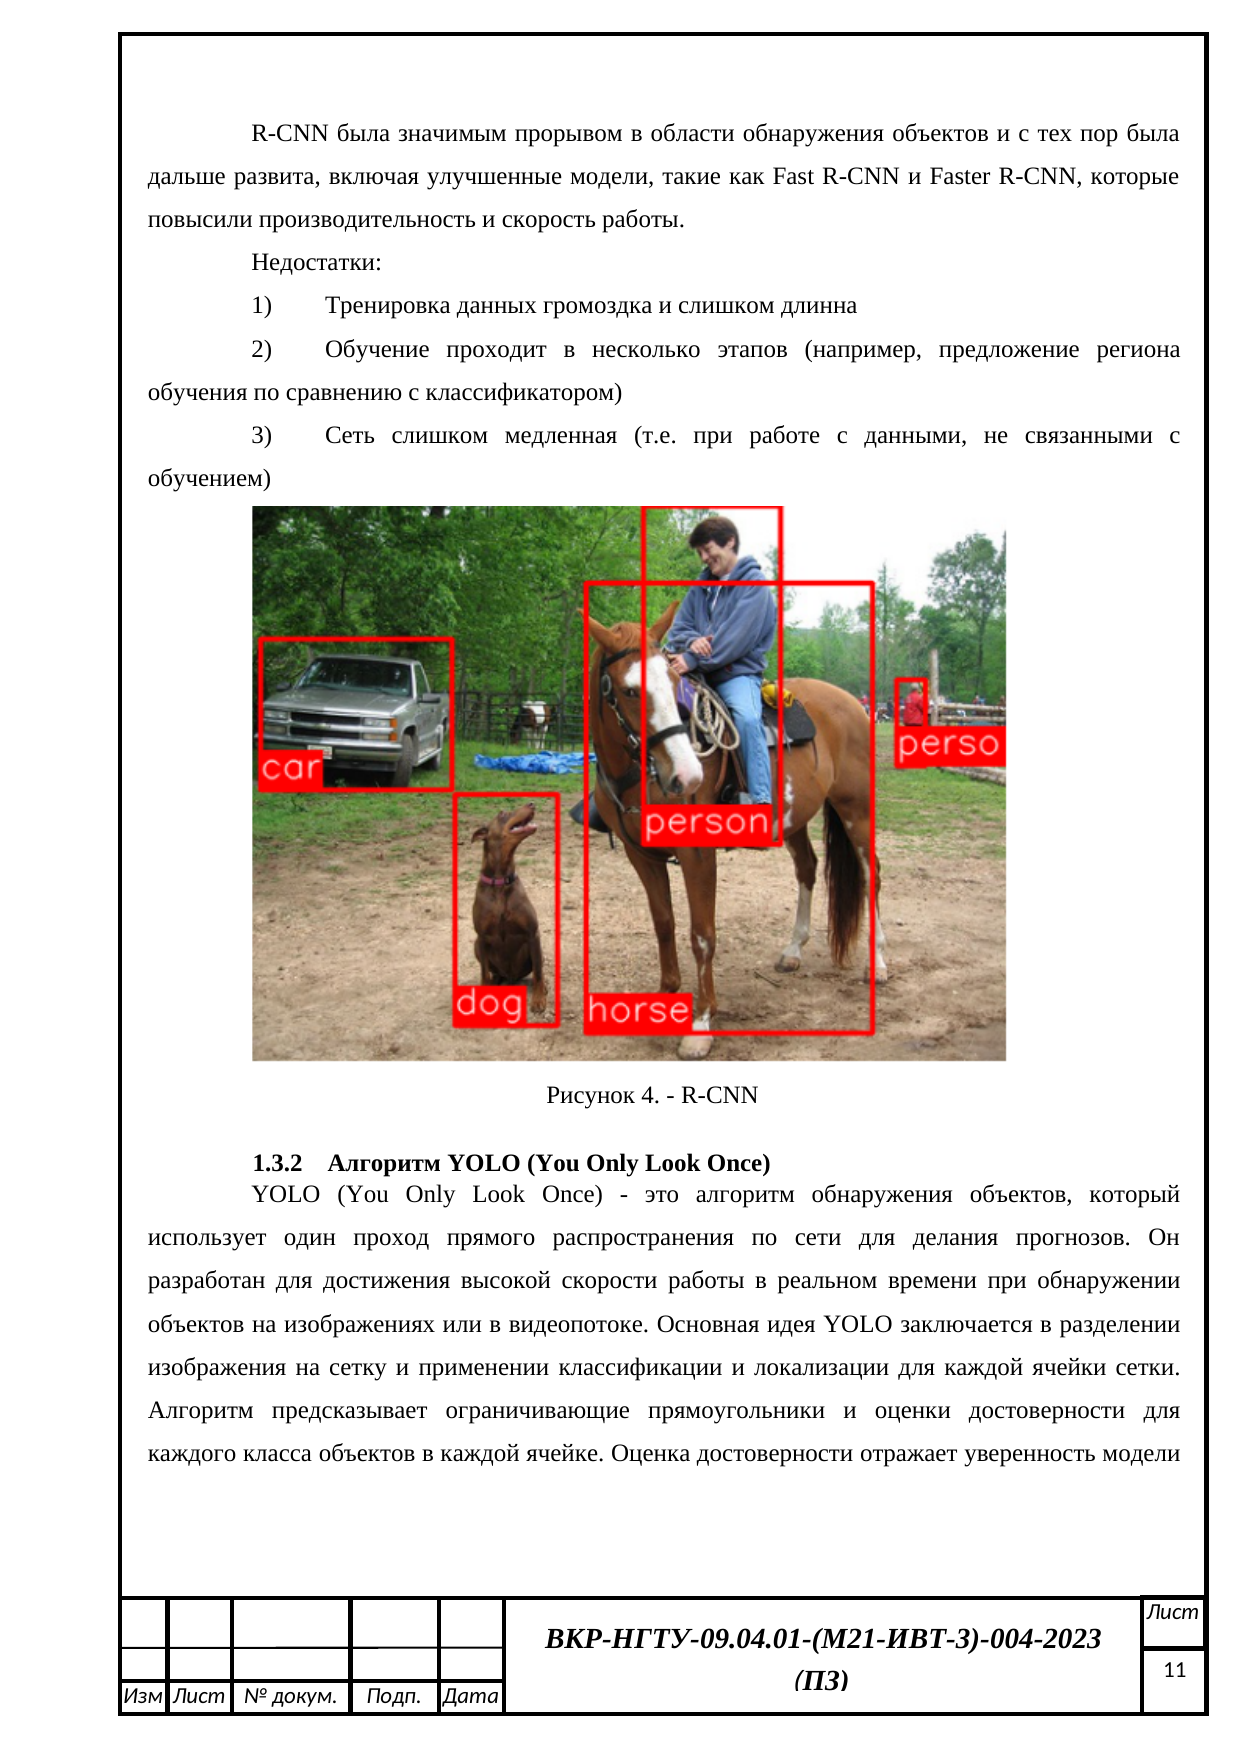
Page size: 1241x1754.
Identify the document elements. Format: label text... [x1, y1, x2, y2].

text R-CNN была значимым прорывом в области обнаружения объектов и с тех пор была дальше развита, включая улучшенные модели, такие как Fast R-CNN и Faster R-CNN, которые повысили производительность и скорость работы. [148, 118, 1181, 233]
picture [251, 506, 1011, 1066]
subtitle Алгоритм YOLO (You Only Look Once) [252, 1148, 1152, 1177]
text Рисунок 4. - R-CNN [442, 1080, 1181, 1109]
text 1) Тренировка данных громоздка и слишком длинна [148, 291, 1181, 319]
text 2) Обучение проходит в несколько этапов (например, предложение региона обучения по сравнению с классификатором) [148, 334, 1181, 406]
text Недостатки: [148, 247, 1181, 276]
text 3) Сеть слишком медленная (т.е. при работе с данными, не связанными с обучением) [148, 420, 1181, 492]
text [148, 1179, 1181, 1467]
